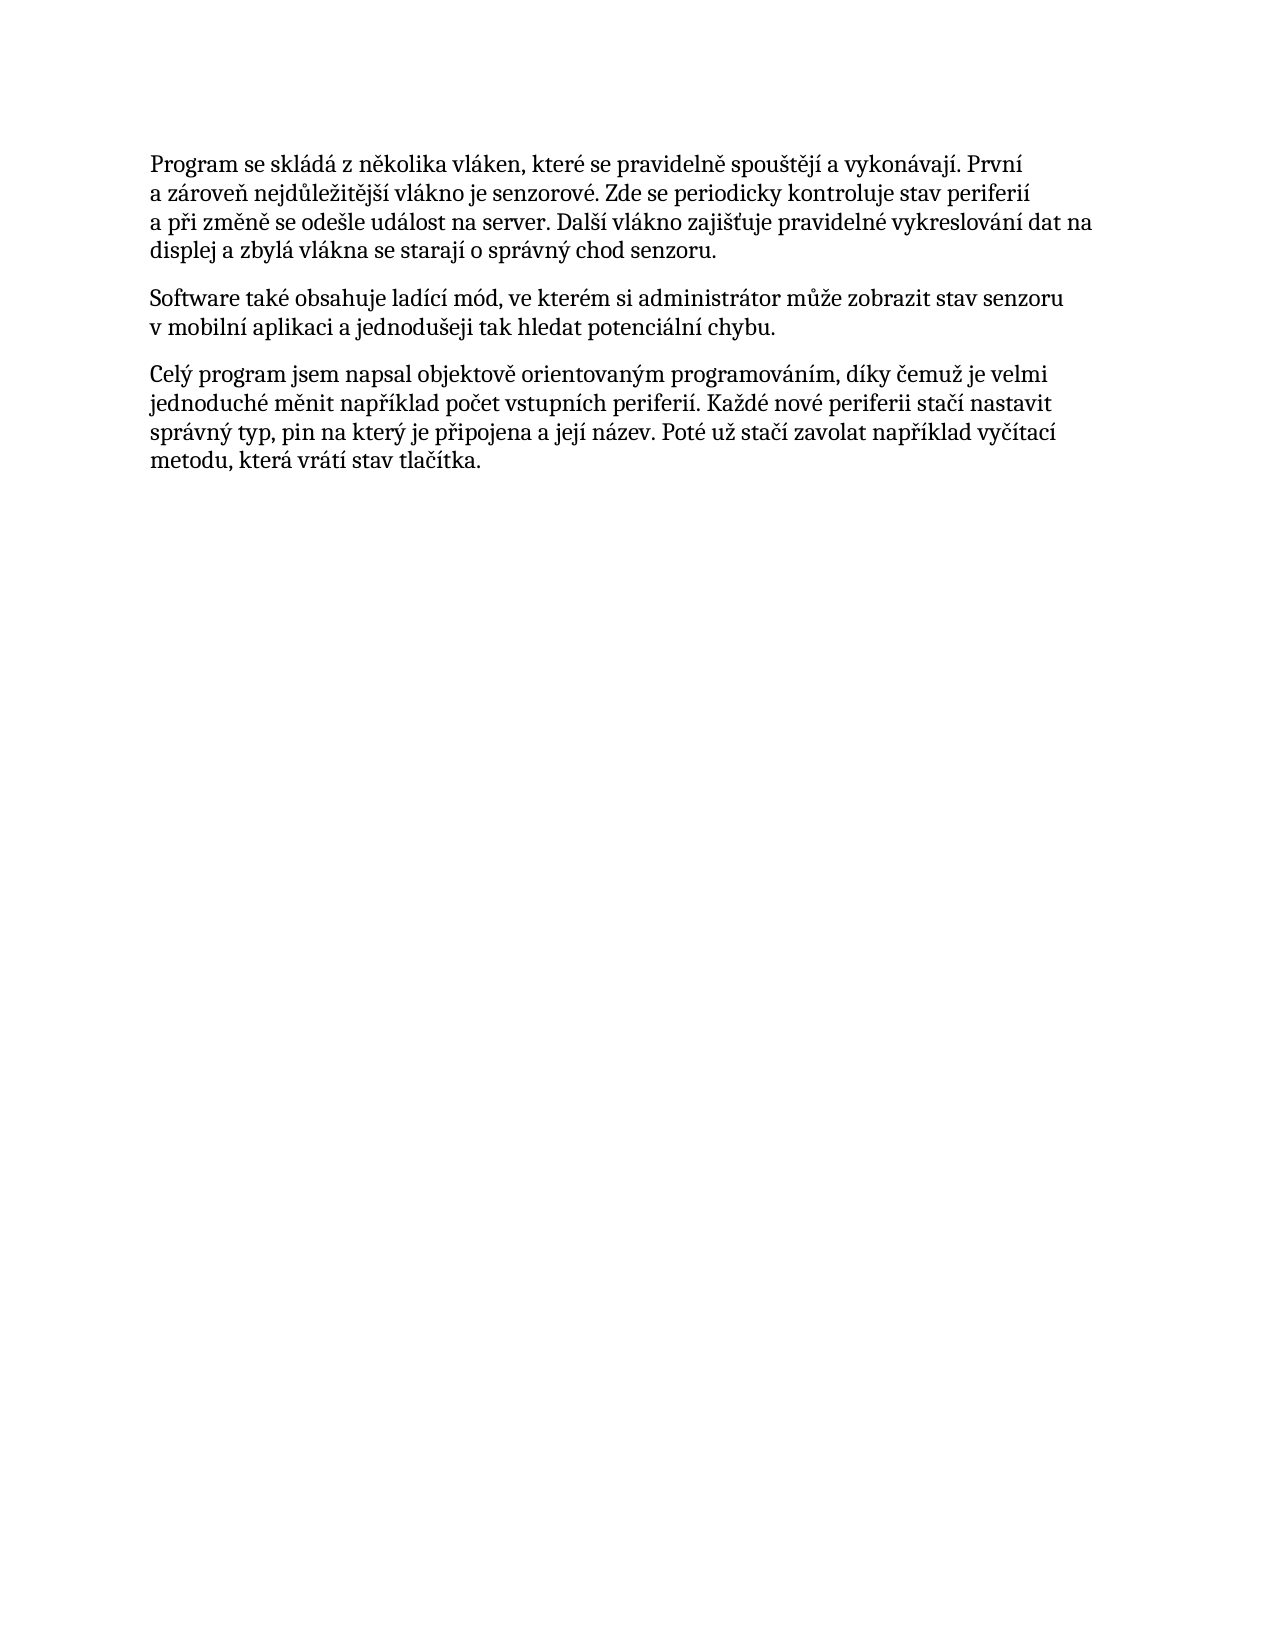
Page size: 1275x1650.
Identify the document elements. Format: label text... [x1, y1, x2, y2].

text Program se skládá z několika vláken, které se pravidelně spouštějí a vykonávají. První a zároveň nejdůležitější vlákno je senzorové. Zde se periodicky kontroluje stav periferií a při změně se odešle událost na server. Další vlákno zajišťuje pravidelné vykreslování dat na displej a zbylá vlákna se starají o správný chod senzoru. [150, 150, 1125, 265]
text Software také obsahuje ladící mód, ve kterém si administrátor může zobrazit stav senzoru v mobilní aplikaci a jednodušeji tak hledat potenciální chybu. [150, 284, 1125, 341]
text Celý program jsem napsal objektově orientovaným programováním, díky čemuž je velmi jednoduché měnit například počet vstupních periferií. Každé nové periferii stačí nastavit správný typ, pin na který je připojena a její název. Poté už stačí zavolat například vyčítací metodu, která vrátí stav tlačítka. [150, 360, 1125, 475]
